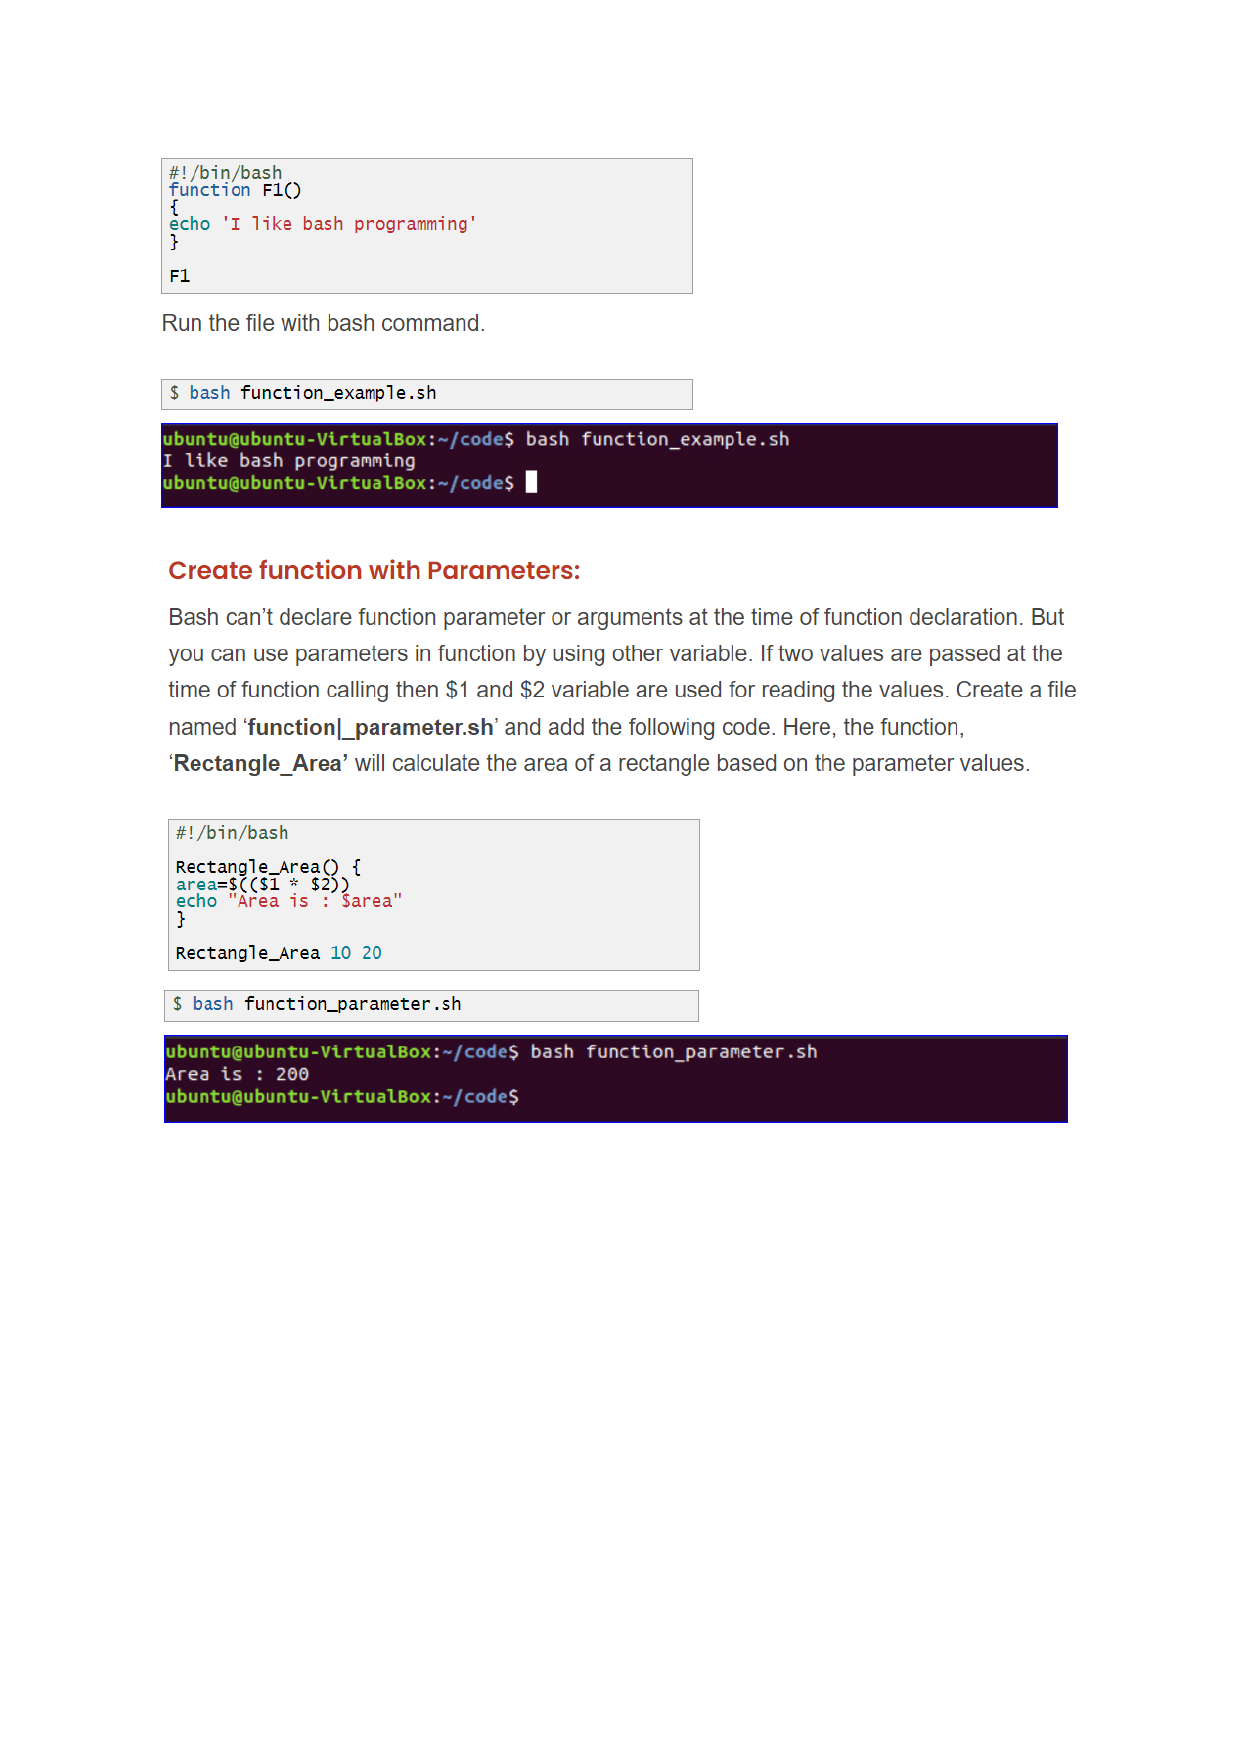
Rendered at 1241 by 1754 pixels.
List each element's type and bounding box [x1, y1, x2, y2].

picture [150, 150, 1091, 553]
picture [150, 555, 1091, 983]
picture [150, 985, 1091, 1171]
